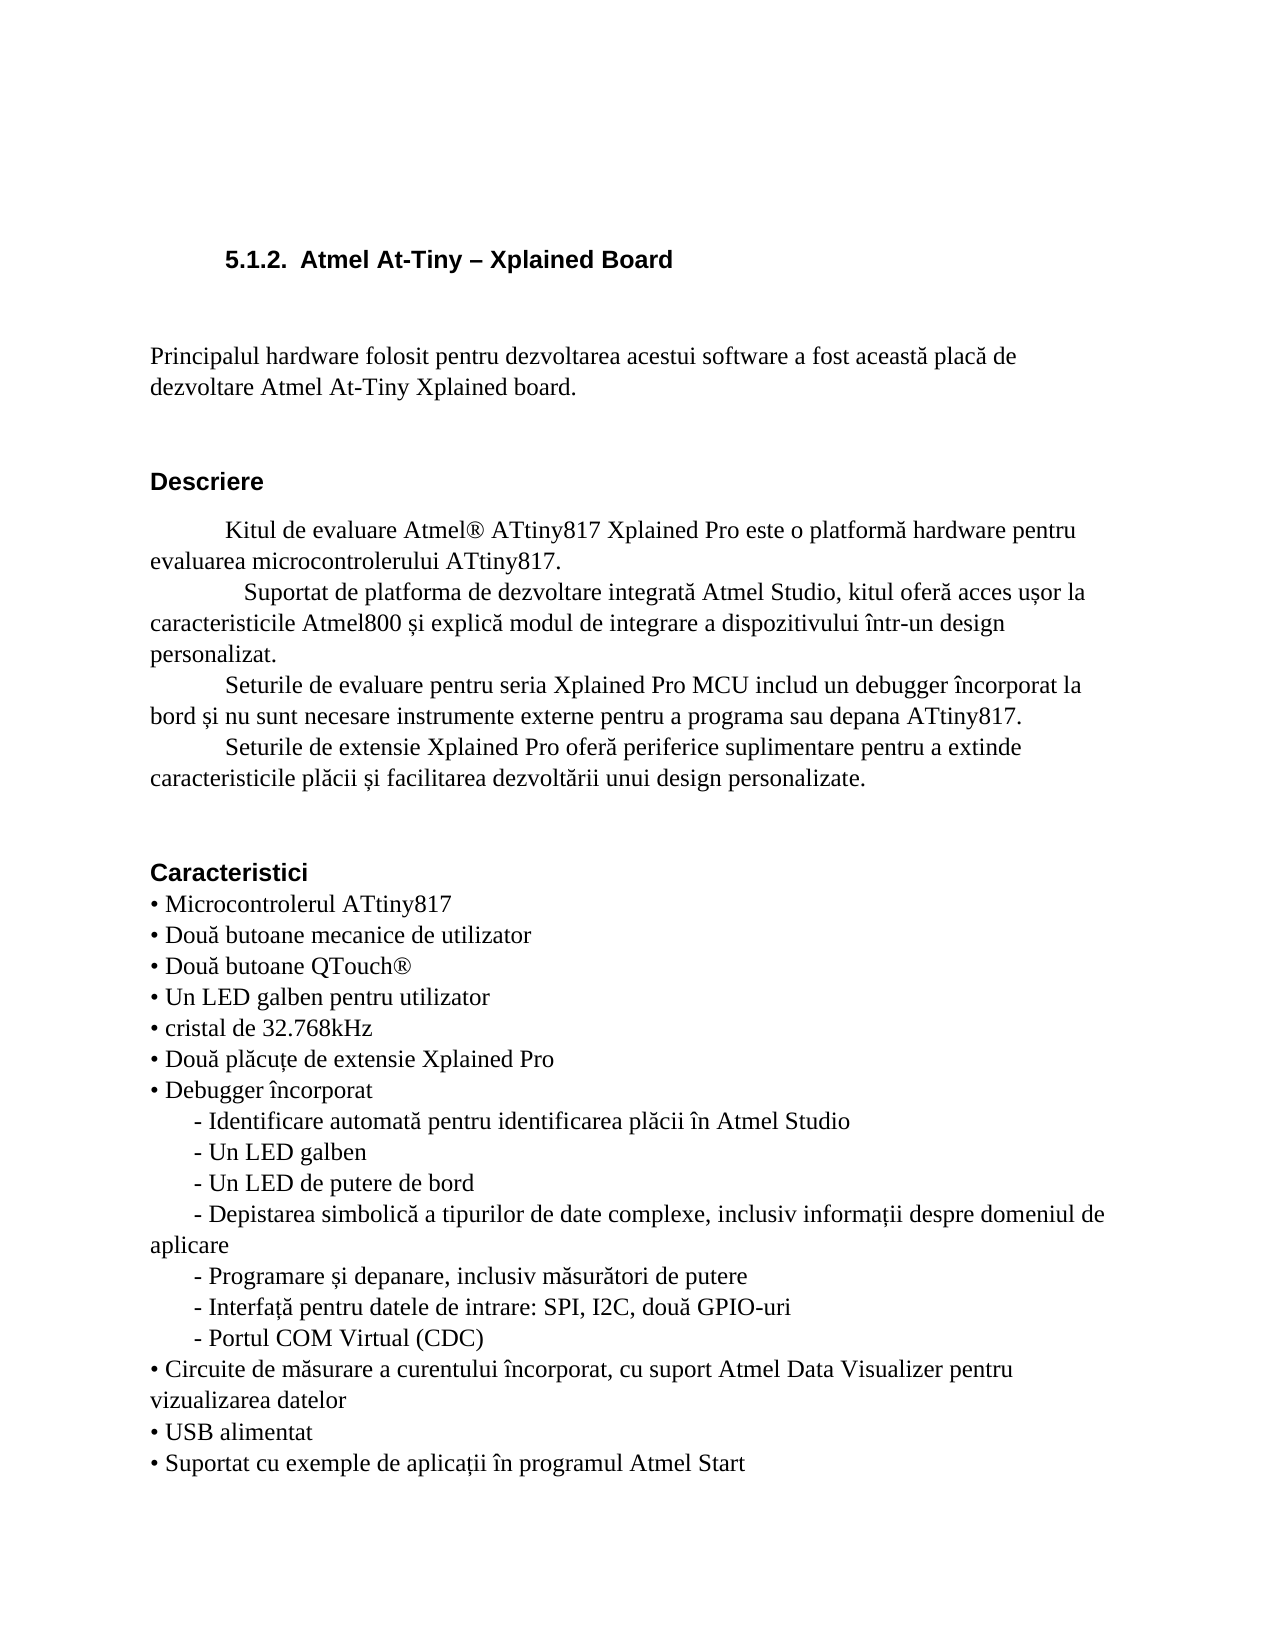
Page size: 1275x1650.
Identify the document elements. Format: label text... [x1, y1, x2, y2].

list Atmel At-Tiny – Xplained Board [225, 245, 1125, 274]
text Descriere [150, 467, 1125, 496]
text Principalul hardware folosit pentru dezvoltarea acestui software a fost această placă de dezvoltare Atmel At-Tiny Xplained board. [150, 341, 1125, 401]
text Caracteristici • Microcontrolerul ATtiny817 • Două butoane mecanice de utilizator • Două butoane QTouch® • Un LED galben pentru utilizator • cristal de 32.768kHz • Două plăcuțe de extensie Xplained Pro • Debugger încorporat - Identificare automată pentru identificarea plăcii în Atmel Studio - Un LED galben - Un LED de putere de bord - Depistarea simbolică a tipurilor de date complexe, inclusiv informații despre domeniul de aplicare - Programare și depanare, inclusiv măsurători de putere - Interfață pentru datele de intrare: SPI, I2C, două GPIO-uri - Portul COM Virtual (CDC) • Circuite de măsurare a curentului încorporat, cu suport Atmel Data Visualizer pentru vizualizarea datelor • USB alimentat • Suportat cu exemple de aplicații în programul Atmel Start [150, 858, 1125, 1476]
text Kitul de evaluare Atmel® ATtiny817 Xplained Pro este o platformă hardware pentru evaluarea microcontrolerului ATtiny817. Suportat de platforma de dezvoltare integrată Atmel Studio, kitul oferă acces ușor la caracteristicile Atmel800 și explică modul de integrare a dispozitivului într-un design personalizat. Seturile de evaluare pentru seria Xplained Pro MCU includ un debugger încorporat la bord și nu sunt necesare instrumente externe pentru a programa sau depana ATtiny817. Seturile de extensie Xplained Pro oferă periferice suplimentare pentru a extinde caracteristicile plăcii și facilitarea dezvoltării unui design personalizate. [150, 515, 1125, 792]
